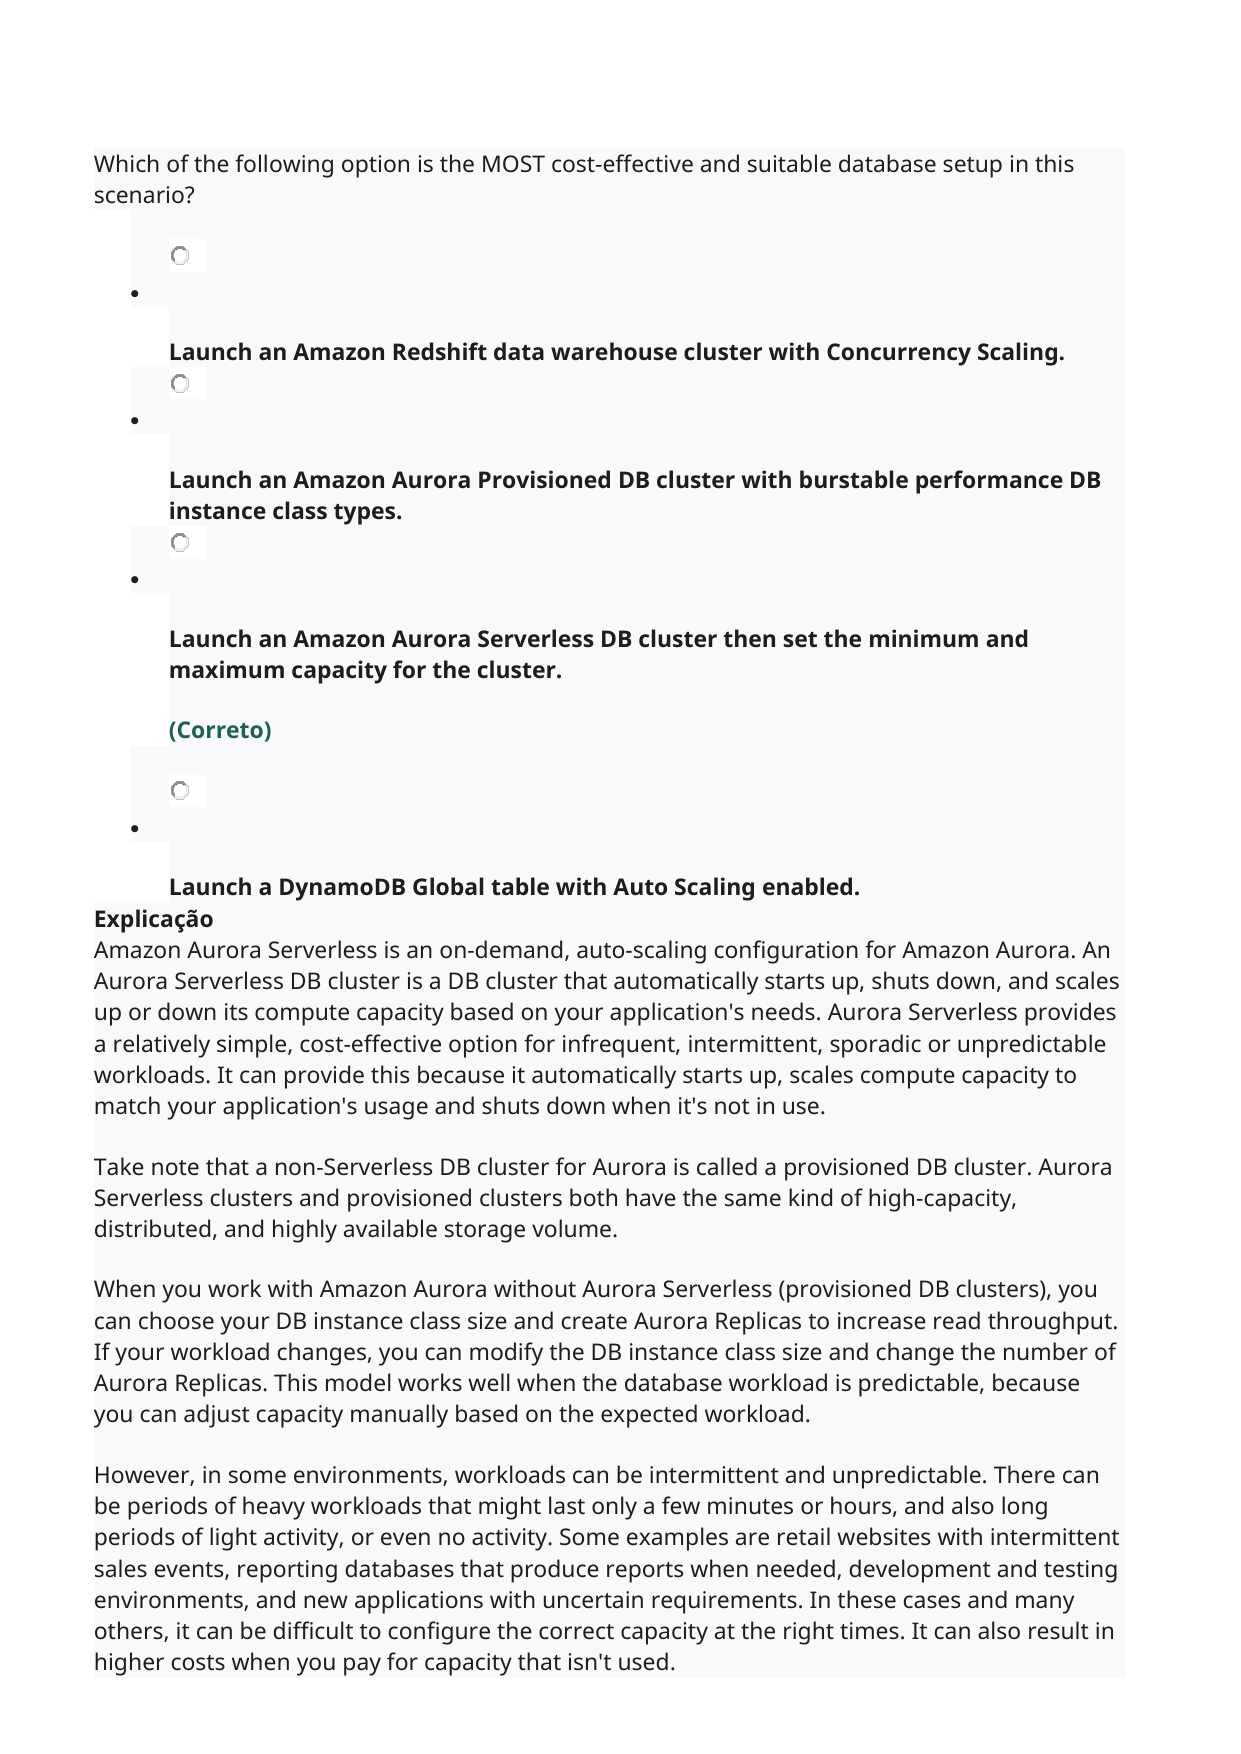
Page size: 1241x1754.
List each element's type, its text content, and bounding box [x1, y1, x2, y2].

text Amazon Aurora Serverless is an on-demand, auto-scaling configuration for Amazon Aurora. An Aurora Serverless DB cluster is a DB cluster that automatically starts up, shuts down, and scales up or down its compute capacity based on your application's needs. Aurora Serverless provides a relatively simple, cost-effective option for infrequent, intermittent, sporadic or unpredictable workloads. It can provide this because it automatically starts up, scales compute capacity to match your application's usage and shuts down when it's not in use. [94, 934, 1125, 1121]
text Launch an Amazon Aurora Serverless DB cluster then set the minimum and maximum capacity for the cluster. [169, 623, 1125, 685]
text When you work with Amazon Aurora without Aurora Serverless (provisioned DB clusters), you can choose your DB instance class size and create Aurora Replicas to increase read throughput. If your workload changes, you can modify the DB instance class size and change the number of Aurora Replicas. This model works well when the database workload is predictable, because you can adjust capacity manually based on the expected workload. [94, 1273, 1125, 1430]
text Take note that a non-Serverless DB cluster for Aurora is called a provisioned DB cluster. Aurora Serverless clusters and provisioned clusters both have the same kind of high-capacity, distributed, and highly available storage volume. [94, 1151, 1125, 1244]
text Launch an Amazon Aurora Provisioned DB cluster with burstable performance DB instance class types. [169, 464, 1125, 526]
text Which of the following option is the MOST cost-effective and suitable database setup in this scenario? [94, 148, 1125, 210]
text Explicação [94, 903, 1125, 934]
text Launch an Amazon Redshift data warehouse cluster with Concurrency Scaling. [169, 336, 1125, 367]
text Launch a DynamoDB Global table with Auto Scaling enabled. [169, 871, 1125, 903]
text However, in some environments, workloads can be intermittent and unpredictable. There can be periods of heavy workloads that might last only a few minutes or hours, and also long periods of light activity, or even no activity. Some examples are retail websites with intermittent sales events, reporting databases that produce reports when needed, development and testing environments, and new applications with uncertain requirements. In these cases and many others, it can be difficult to configure the correct capacity at the right times. It can also result in higher costs when you pay for capacity that isn't used. [94, 1459, 1125, 1678]
text (Correto) [169, 714, 1125, 746]
